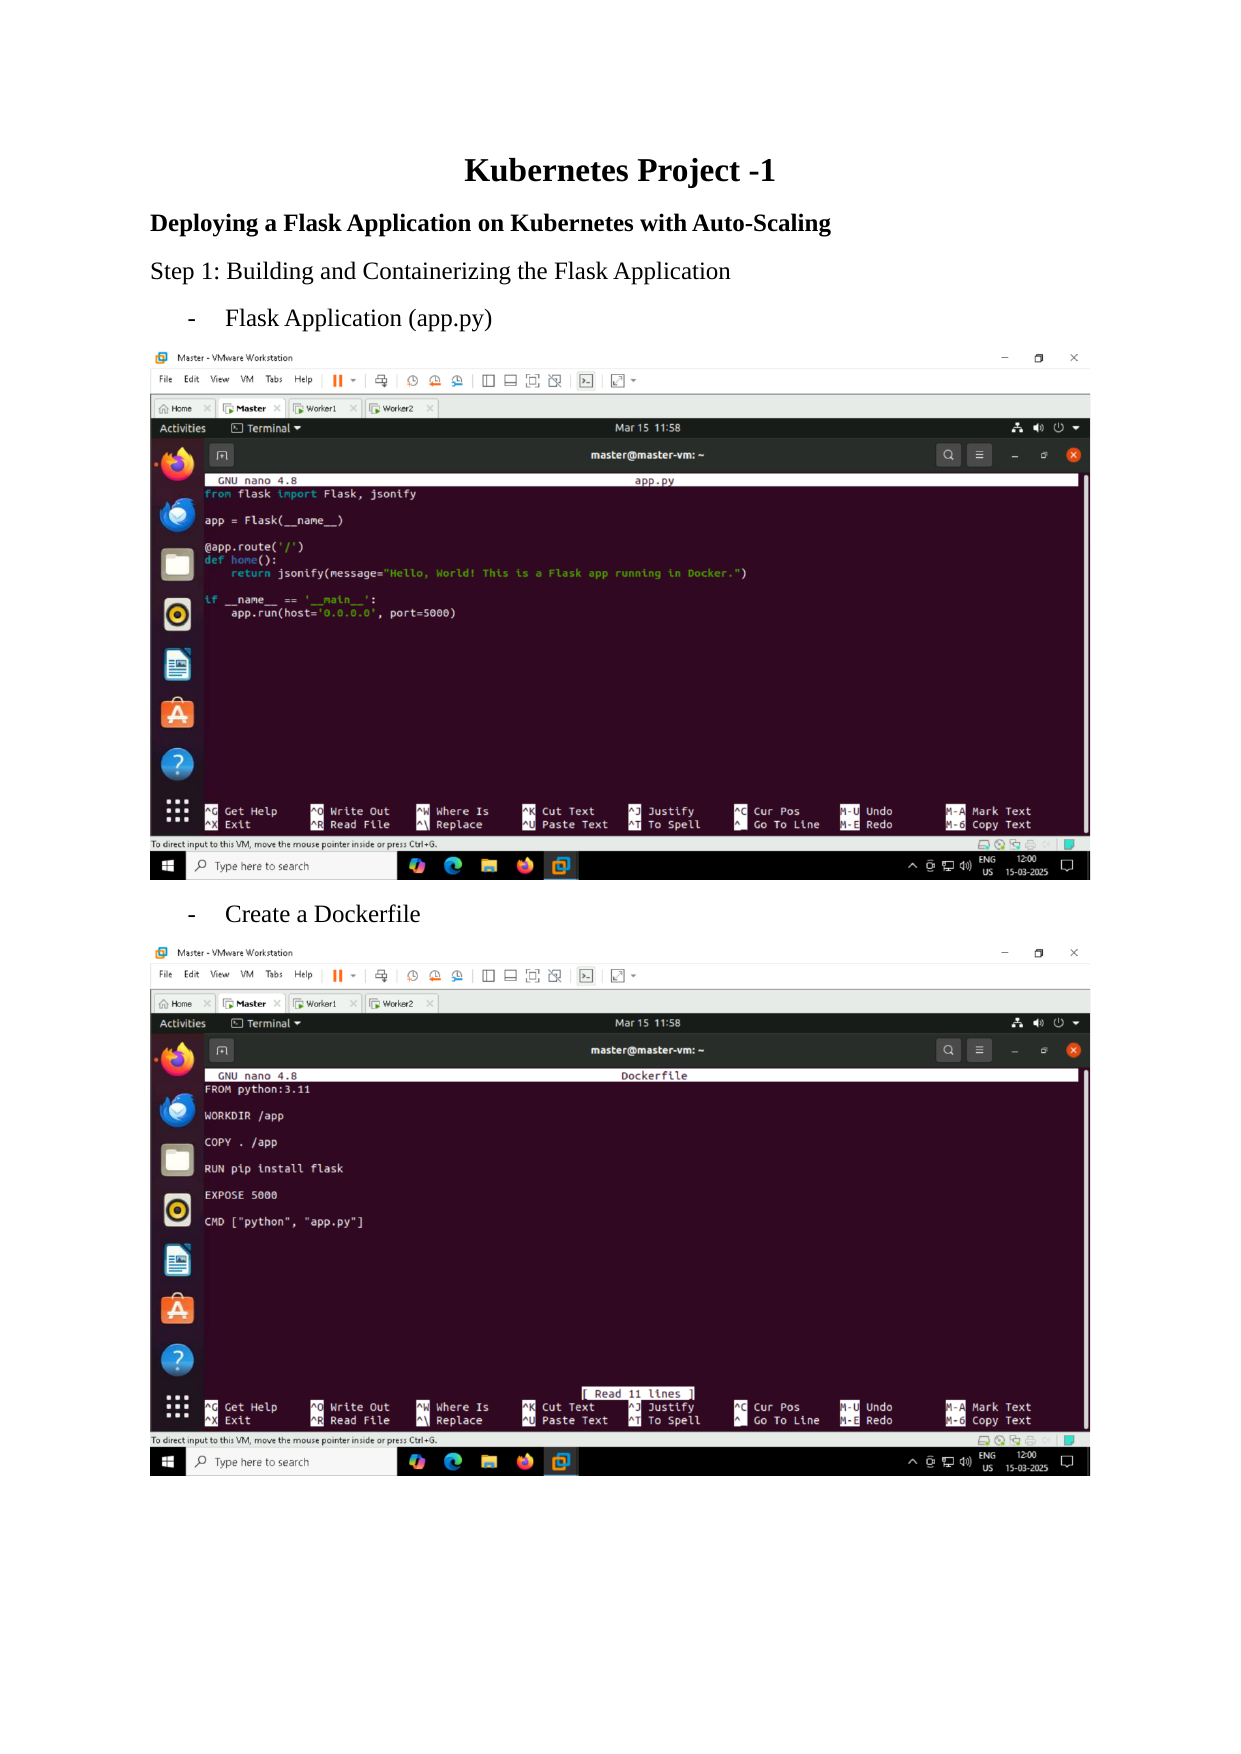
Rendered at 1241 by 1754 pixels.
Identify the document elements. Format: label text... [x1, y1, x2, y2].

picture [150, 351, 1091, 880]
picture [150, 946, 1091, 1476]
text Kubernetes Project -1 [150, 150, 1090, 188]
text Deploying a Flask Application on Kubernetes with Auto-Scaling [150, 208, 1090, 237]
list Create a Dockerfile [187, 899, 1090, 928]
text Step 1: Building and Containerizing the Flask Application [150, 256, 1090, 284]
list Flask Application (app.py) [187, 303, 1090, 332]
